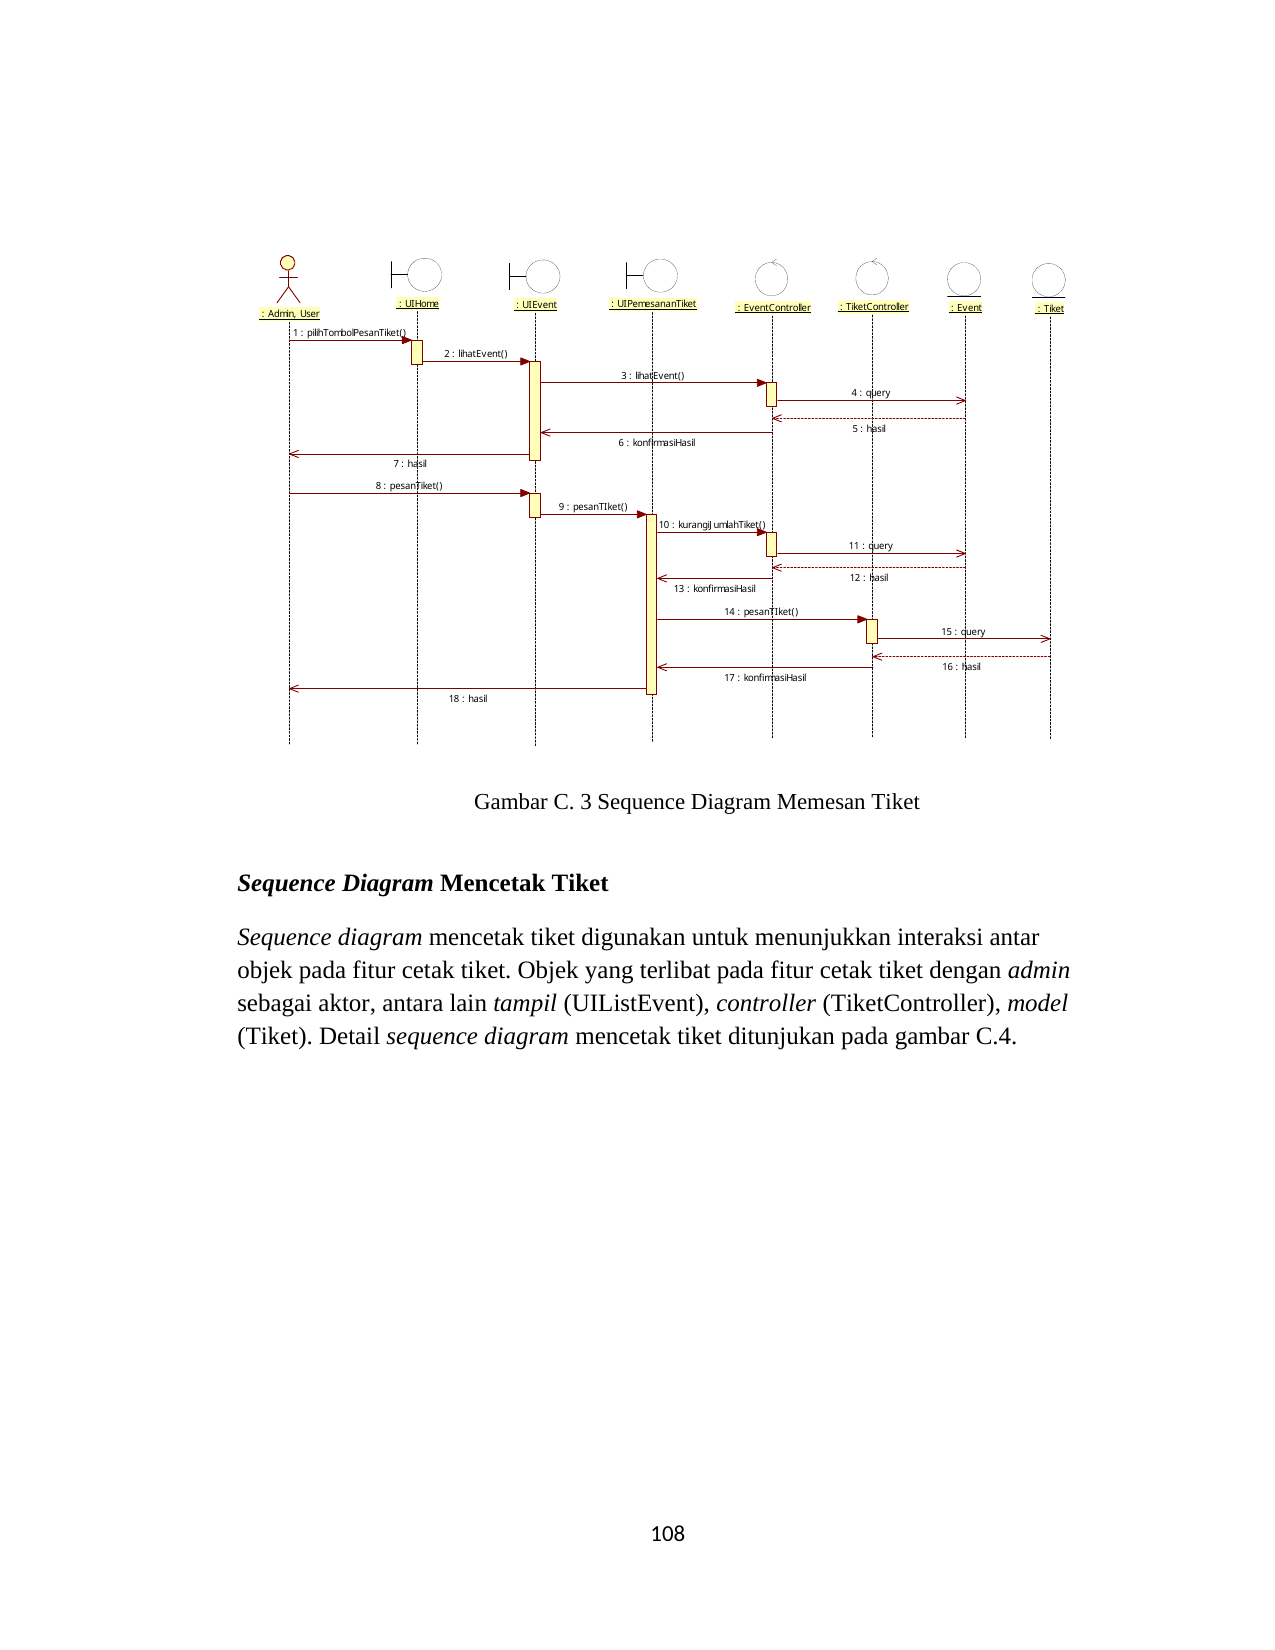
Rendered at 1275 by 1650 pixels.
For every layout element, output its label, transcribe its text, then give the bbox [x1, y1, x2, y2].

text Sequence diagram mencetak tiket digunakan untuk menunjukkan interaksi antar objek pada fitur cetak tiket. Objek yang terlibat pada fitur cetak tiket dengan admin sebagai aktor, antara lain tampil (UIListEvent), controller (TiketController), model (Tiket). Detail sequence diagram mencetak tiket ditunjukan pada gambar C.4. [237, 922, 1098, 1050]
text Sequence Diagram Mencetak Tiket [237, 868, 1098, 897]
